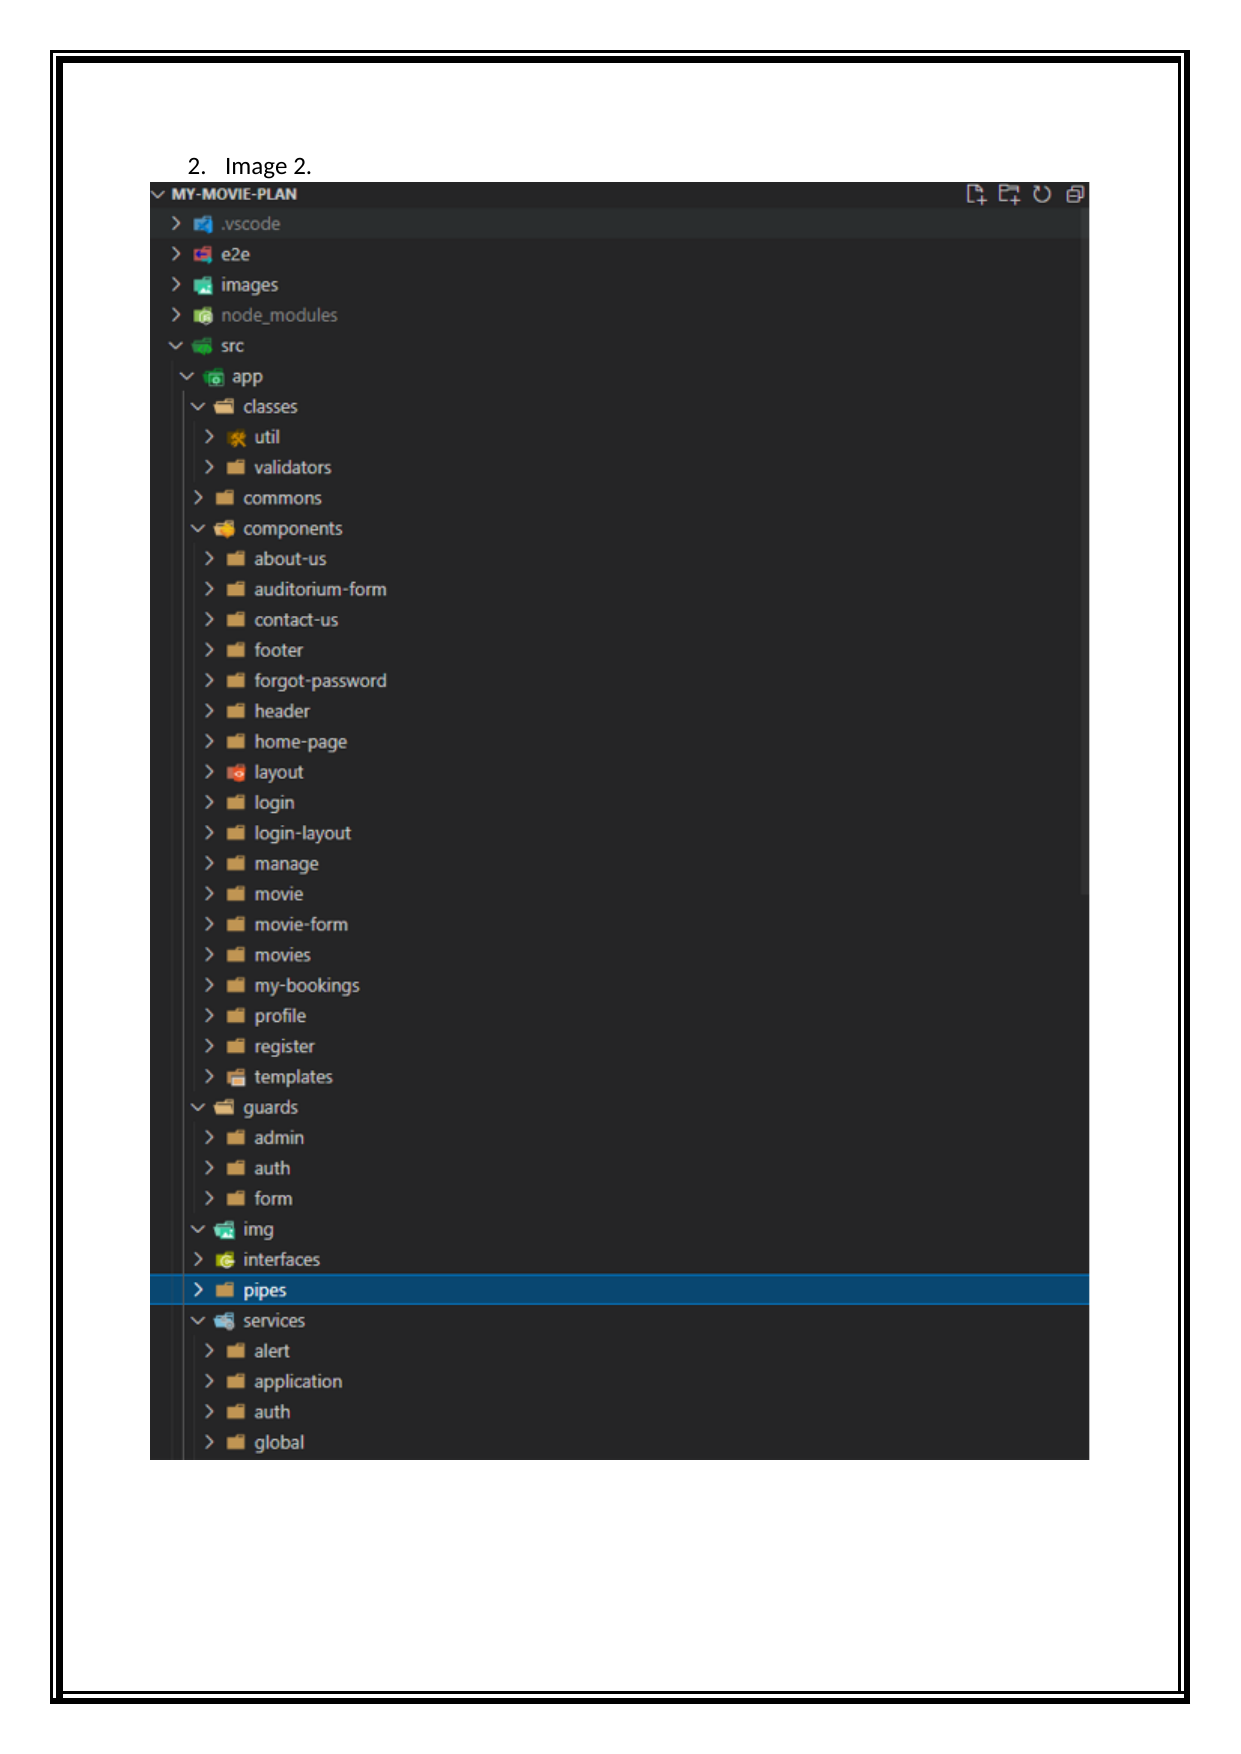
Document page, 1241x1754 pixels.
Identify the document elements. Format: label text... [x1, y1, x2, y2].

picture [150, 182, 1091, 1460]
subtitle Image 2. [187, 150, 1090, 181]
